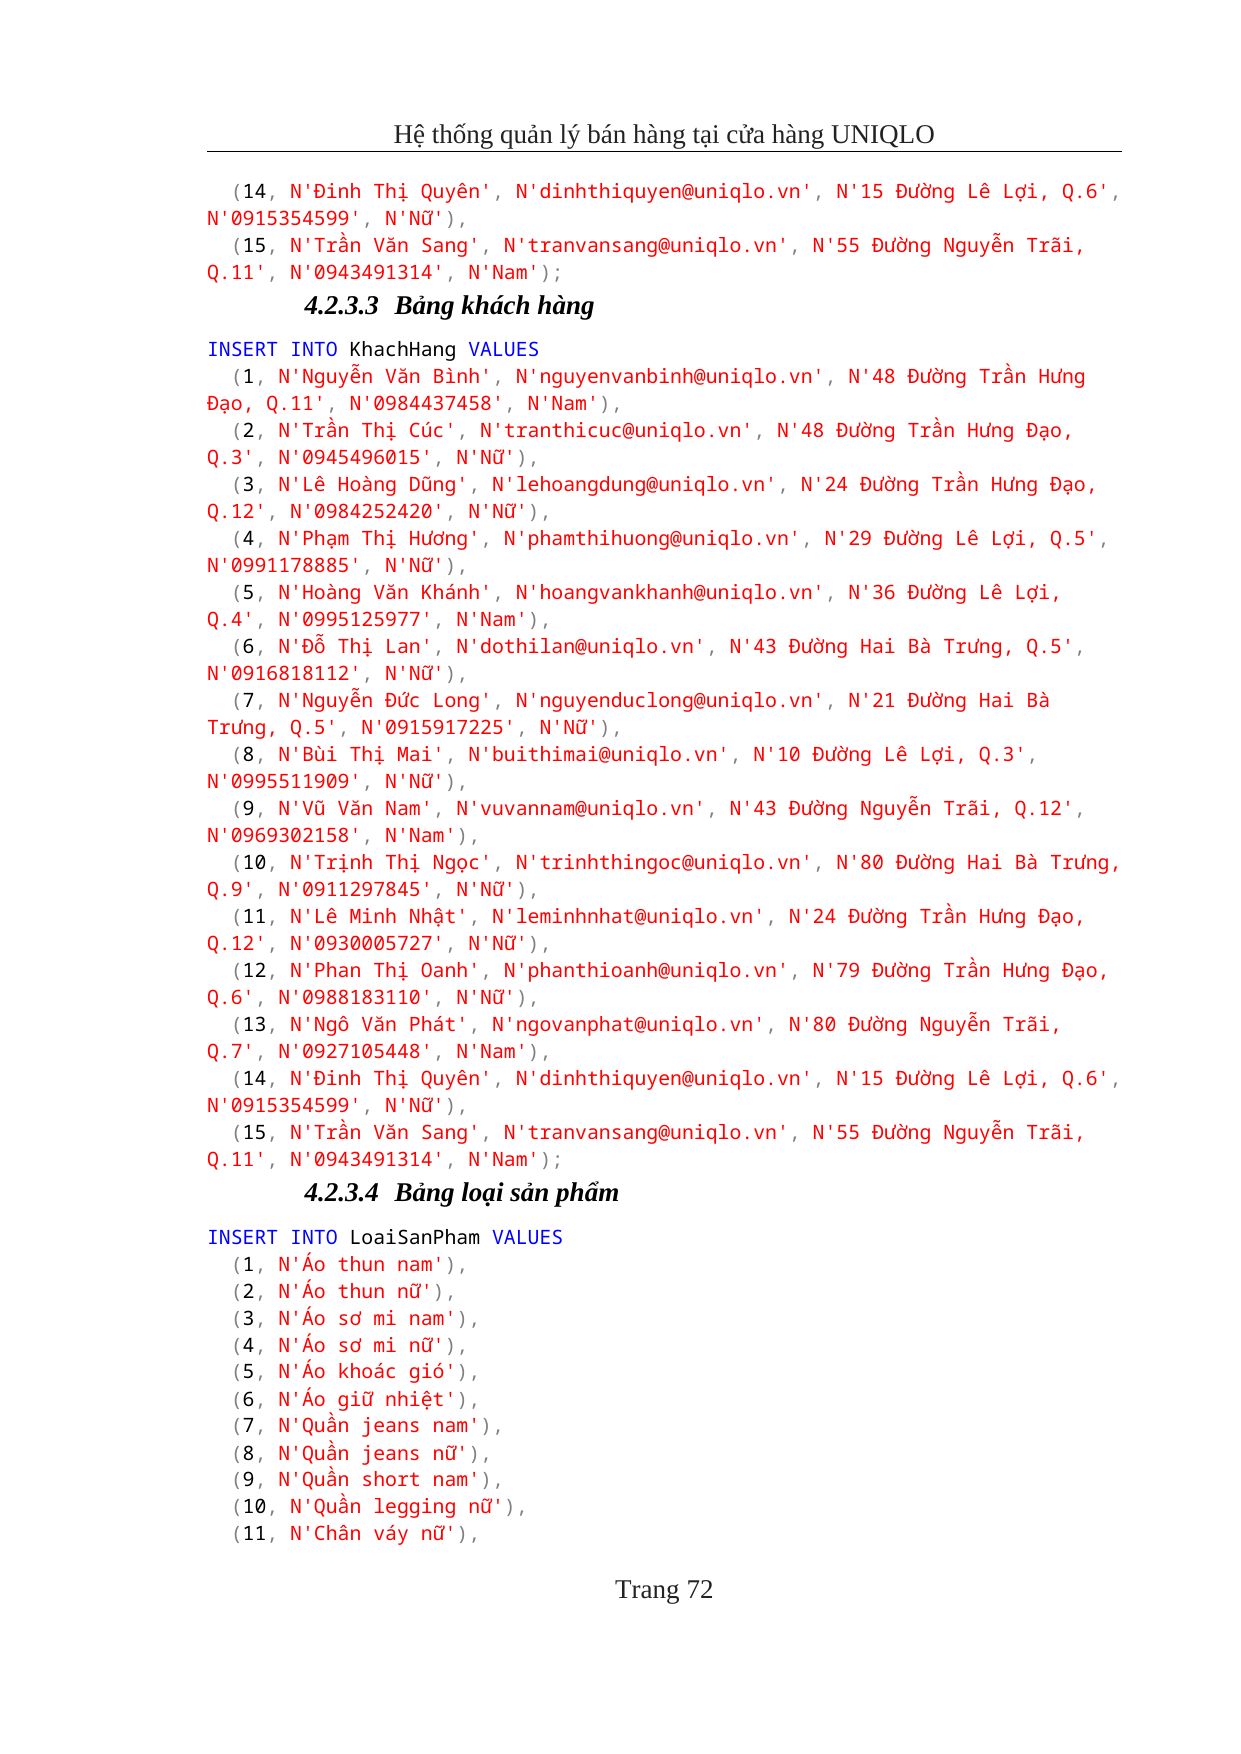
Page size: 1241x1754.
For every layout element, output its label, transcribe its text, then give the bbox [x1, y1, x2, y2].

text (6, N'Đỗ Thị Lan', N'dothilan@uniqlo.vn', N'43 Đường Hai Bà Trưng, Q.5', N'0916818112', N'Nữ'), [207, 632, 1122, 686]
text (1, N'Nguyễn Văn Bình', N'nguyenvanbinh@uniqlo.vn', N'48 Đường Trần Hưng Đạo, Q.11', N'0984437458', N'Nam'), [207, 363, 1122, 417]
text (14, N'Đinh Thị Quyên', N'dinhthiquyen@uniqlo.vn', N'15 Đường Lê Lợi, Q.6', N'0915354599', N'Nữ'), [207, 177, 1122, 231]
text (7, N'Nguyễn Đức Long', N'nguyenduclong@uniqlo.vn', N'21 Đường Hai Bà Trưng, Q.5', N'0915917225', N'Nữ'), [207, 686, 1122, 740]
text (7, N'Quần jeans nam'), [207, 1412, 1122, 1439]
text INSERT INTO LoaiSanPham VALUES [207, 1223, 1122, 1250]
text (13, N'Ngô Văn Phát', N'ngovanphat@uniqlo.vn', N'80 Đường Nguyễn Trãi, Q.7', N'0927105448', N'Nam'), [207, 1010, 1122, 1064]
text (3, N'Áo sơ mi nam'), [207, 1304, 1122, 1331]
text (11, N'Lê Minh Nhật', N'leminhnhat@uniqlo.vn', N'24 Đường Trần Hưng Đạo, Q.12', N'0930005727', N'Nữ'), [207, 902, 1122, 956]
text (2, N'Áo thun nữ'), [207, 1277, 1122, 1304]
text (5, N'Áo khoác gió'), [207, 1358, 1122, 1385]
text (3, N'Lê Hoàng Dũng', N'lehoangdung@uniqlo.vn', N'24 Đường Trần Hưng Đạo, Q.12', N'0984252420', N'Nữ'), [207, 471, 1122, 524]
text (11, N'Chân váy nữ'), [207, 1520, 1122, 1547]
text (6, N'Áo giữ nhiệt'), [207, 1385, 1122, 1412]
text (9, N'Quần short nam'), [207, 1466, 1122, 1493]
text (12, N'Phan Thị Oanh', N'phanthioanh@uniqlo.vn', N'79 Đường Trần Hưng Đạo, Q.6', N'0988183110', N'Nữ'), [207, 956, 1122, 1010]
text (9, N'Vũ Văn Nam', N'vuvannam@uniqlo.vn', N'43 Đường Nguyễn Trãi, Q.12', N'0969302158', N'Nam'), [207, 794, 1122, 848]
text (1, N'Áo thun nam'), [207, 1250, 1122, 1277]
subtitle Bảng loại sản phẩm [304, 1176, 1122, 1207]
text (10, N'Trịnh Thị Ngọc', N'trinhthingoc@uniqlo.vn', N'80 Đường Hai Bà Trưng, Q.9', N'0911297845', N'Nữ'), [207, 848, 1122, 902]
text (15, N'Trần Văn Sang', N'tranvansang@uniqlo.vn', N'55 Đường Nguyễn Trãi, Q.11', N'0943491314', N'Nam'); [207, 1118, 1122, 1172]
text (10, N'Quần legging nữ'), [207, 1493, 1122, 1520]
text (5, N'Hoàng Văn Khánh', N'hoangvankhanh@uniqlo.vn', N'36 Đường Lê Lợi, Q.4', N'0995125977', N'Nam'), [207, 578, 1122, 632]
text (15, N'Trần Văn Sang', N'tranvansang@uniqlo.vn', N'55 Đường Nguyễn Trãi, Q.11', N'0943491314', N'Nam'); [207, 231, 1122, 285]
text (4, N'Áo sơ mi nữ'), [207, 1331, 1122, 1358]
text (14, N'Đinh Thị Quyên', N'dinhthiquyen@uniqlo.vn', N'15 Đường Lê Lợi, Q.6', N'0915354599', N'Nữ'), [207, 1064, 1122, 1118]
text (8, N'Bùi Thị Mai', N'buithimai@uniqlo.vn', N'10 Đường Lê Lợi, Q.3', N'0995511909', N'Nữ'), [207, 740, 1122, 794]
text INSERT INTO KhachHang VALUES [207, 336, 1122, 363]
text (8, N'Quần jeans nữ'), [207, 1439, 1122, 1466]
text (2, N'Trần Thị Cúc', N'tranthicuc@uniqlo.vn', N'48 Đường Trần Hưng Đạo, Q.3', N'0945496015', N'Nữ'), [207, 417, 1122, 471]
text (4, N'Phạm Thị Hương', N'phamthihuong@uniqlo.vn', N'29 Đường Lê Lợi, Q.5', N'0991178885', N'Nữ'), [207, 524, 1122, 578]
subtitle Bảng khách hàng [304, 289, 1122, 320]
